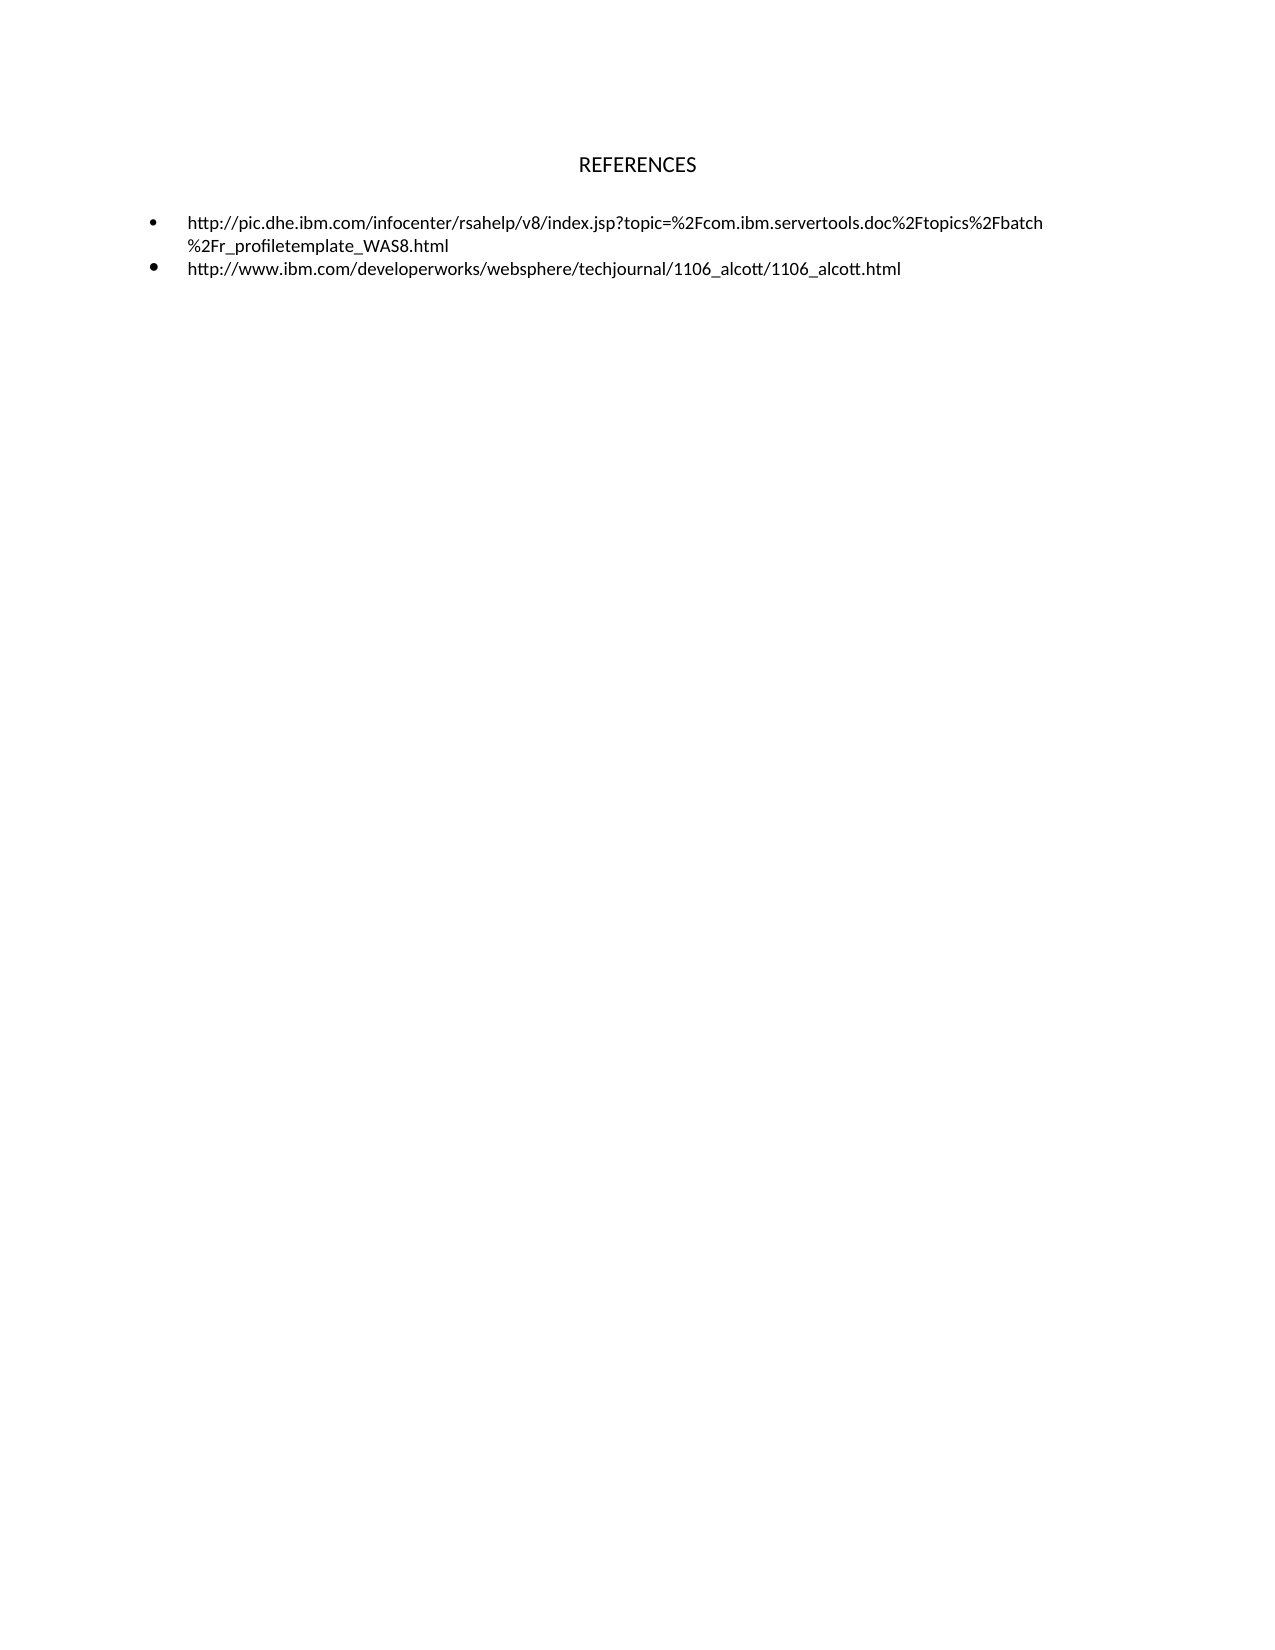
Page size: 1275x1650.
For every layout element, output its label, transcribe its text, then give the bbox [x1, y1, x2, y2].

subtitle REFERENCES [150, 150, 1125, 212]
list http://www.ibm.com/developerworks/websphere/techjournal/1106_alcott/1106_alcott.html [150, 257, 1125, 308]
list http://pic.dhe.ibm.com/infocenter/rsahelp/v8/index.jsp?topic=%2Fcom.ibm.servertools.doc%2Ftopics%2Fbatch%2Fr_profiletemplate_WAS8.html [150, 212, 1125, 257]
